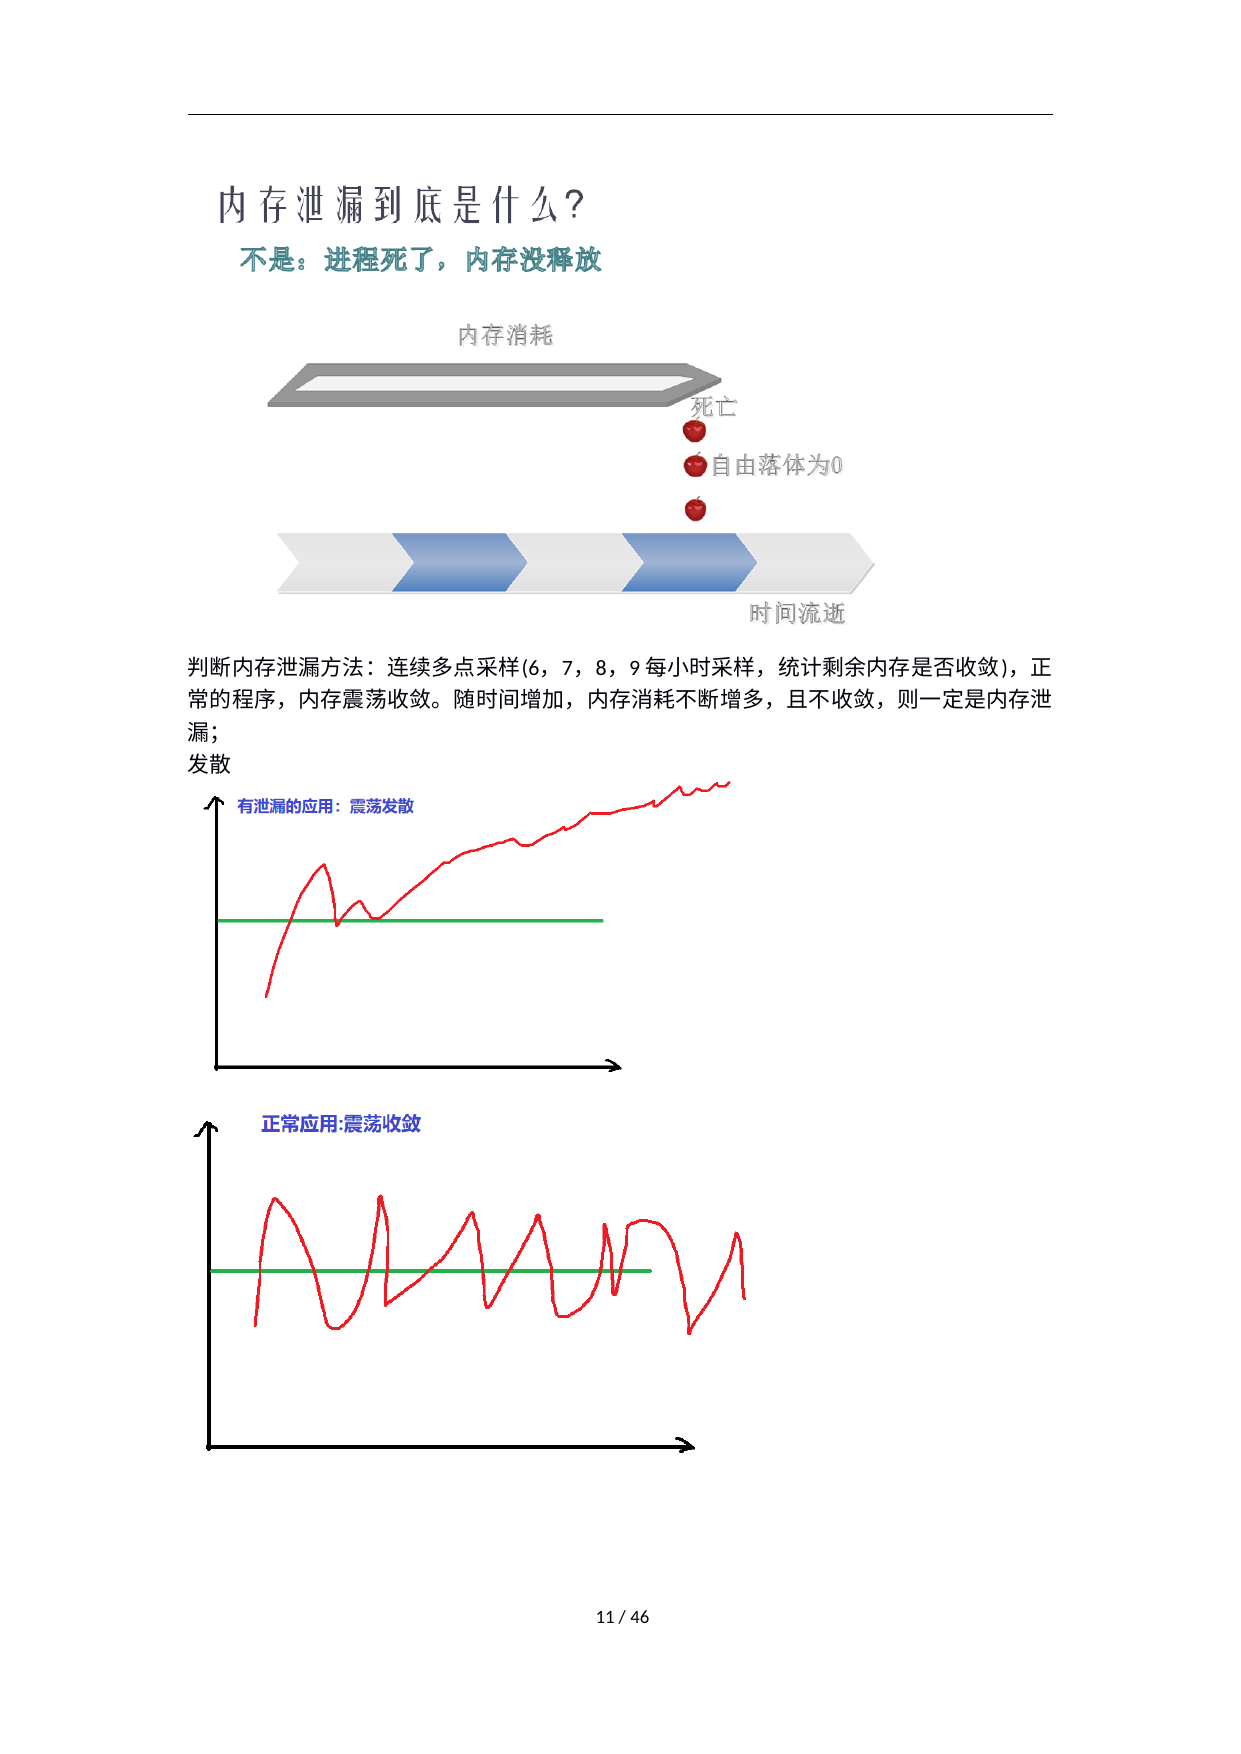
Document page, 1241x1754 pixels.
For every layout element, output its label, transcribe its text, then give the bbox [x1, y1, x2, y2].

picture [187, 1104, 768, 1470]
text 判断内存泄漏方法：连续多点采样(6，7，8，9每小时采样，统计剩余内存是否收敛)，正常的程序，内存震荡收敛。随时间增加，内存消耗不断增多，且不收敛，则一定是内存泄漏； [187, 649, 1053, 747]
text 发散 [187, 747, 1053, 779]
picture [187, 162, 880, 636]
picture [187, 779, 769, 1078]
